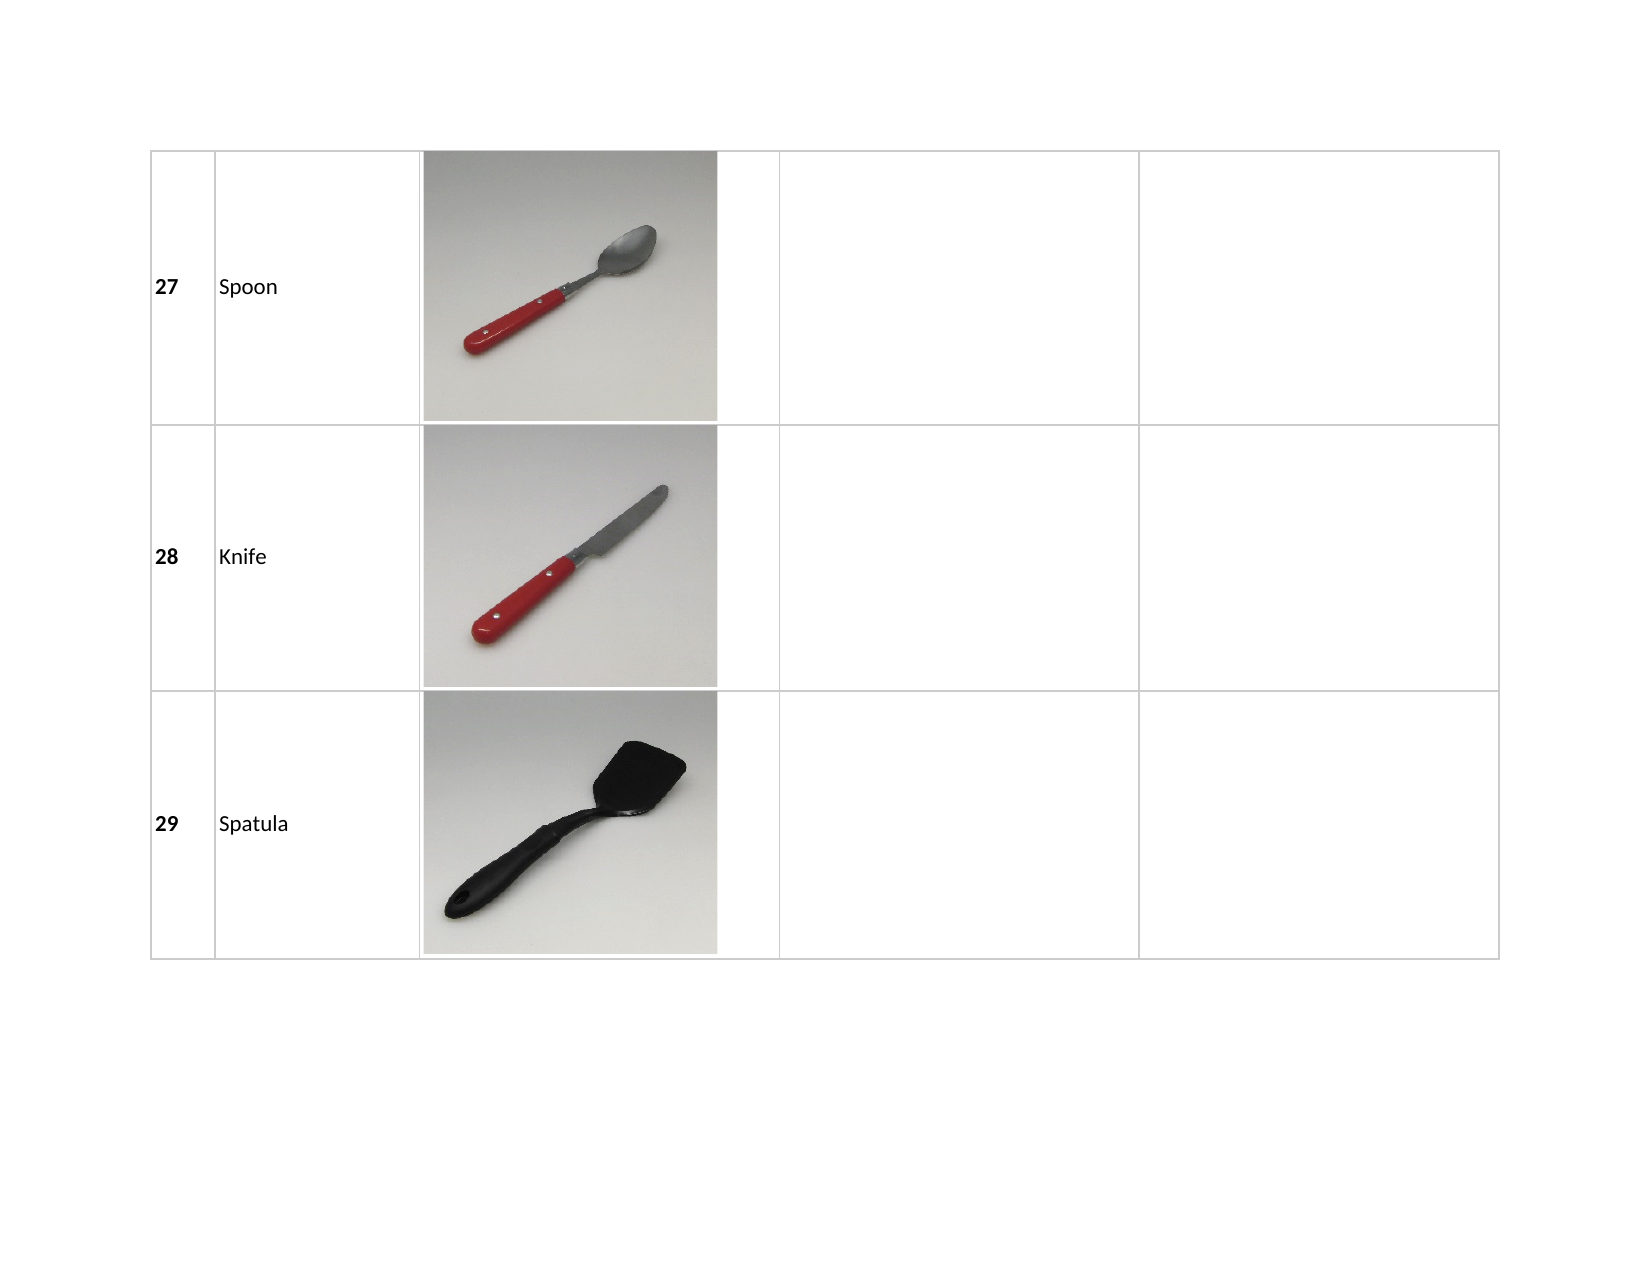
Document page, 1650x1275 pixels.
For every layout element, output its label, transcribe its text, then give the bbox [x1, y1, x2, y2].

table_cell Spoon [216, 152, 419, 424]
table_cell [420, 152, 779, 424]
table_cell [780, 152, 1138, 424]
table_cell 29 [152, 692, 214, 958]
table_cell 28 [152, 426, 214, 690]
table_cell Knife [216, 426, 419, 690]
table_cell [1140, 426, 1498, 690]
table_cell [780, 426, 1138, 690]
table_cell [1140, 692, 1498, 958]
table_cell [780, 692, 1138, 958]
picture [423, 425, 718, 687]
table_cell [1140, 152, 1498, 424]
picture [423, 691, 718, 954]
table_cell 27 [152, 152, 214, 424]
table_cell [420, 426, 779, 690]
table_cell Spatula [216, 692, 419, 958]
table_cell [420, 692, 779, 958]
picture [423, 151, 718, 421]
